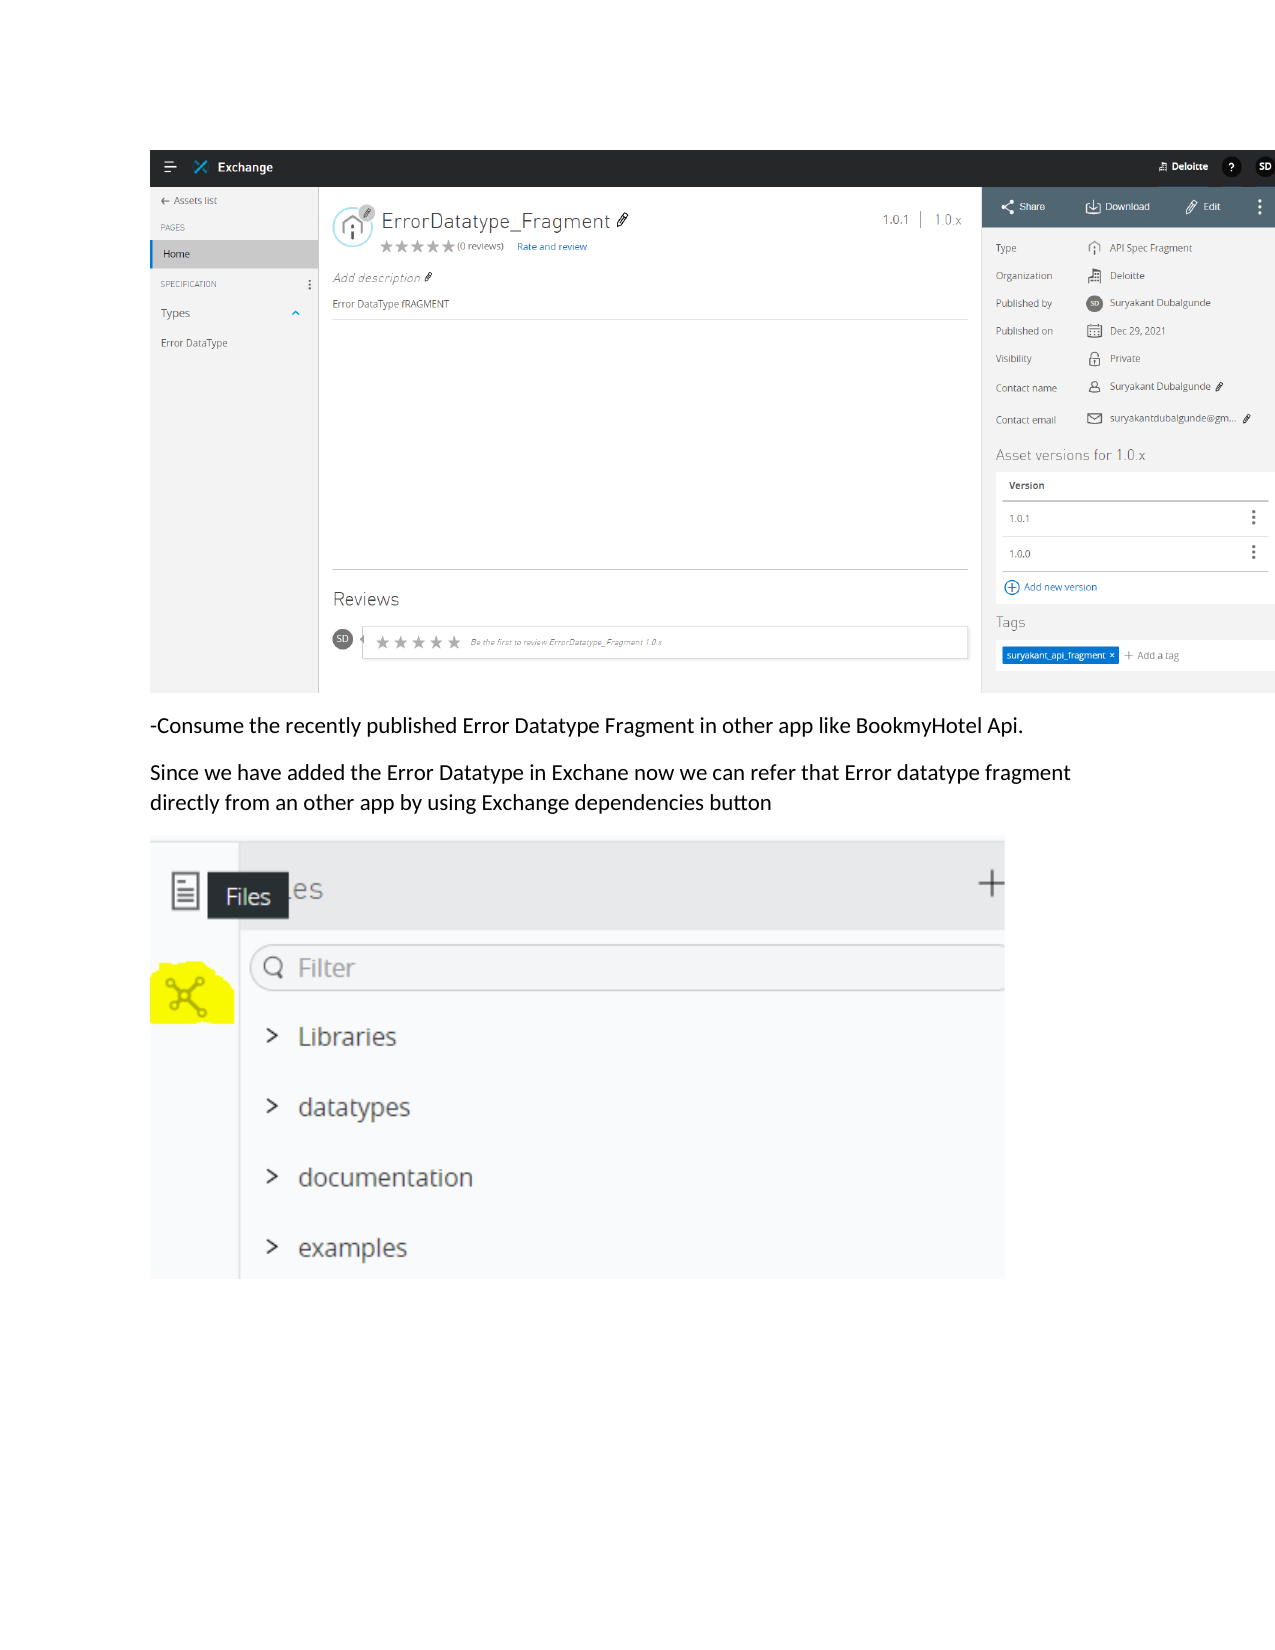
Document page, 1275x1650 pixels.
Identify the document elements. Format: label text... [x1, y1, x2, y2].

text Since we have added the Error Datatype in Exchane now we can refer that Error datatype fragment directly from an other app by using Exchange dependencies button [150, 758, 1125, 816]
picture [150, 835, 1005, 1279]
picture [150, 150, 1275, 693]
text -Consume the recently published Error Datatype Fragment in other app like BookmyHotel Api. [150, 711, 1125, 739]
